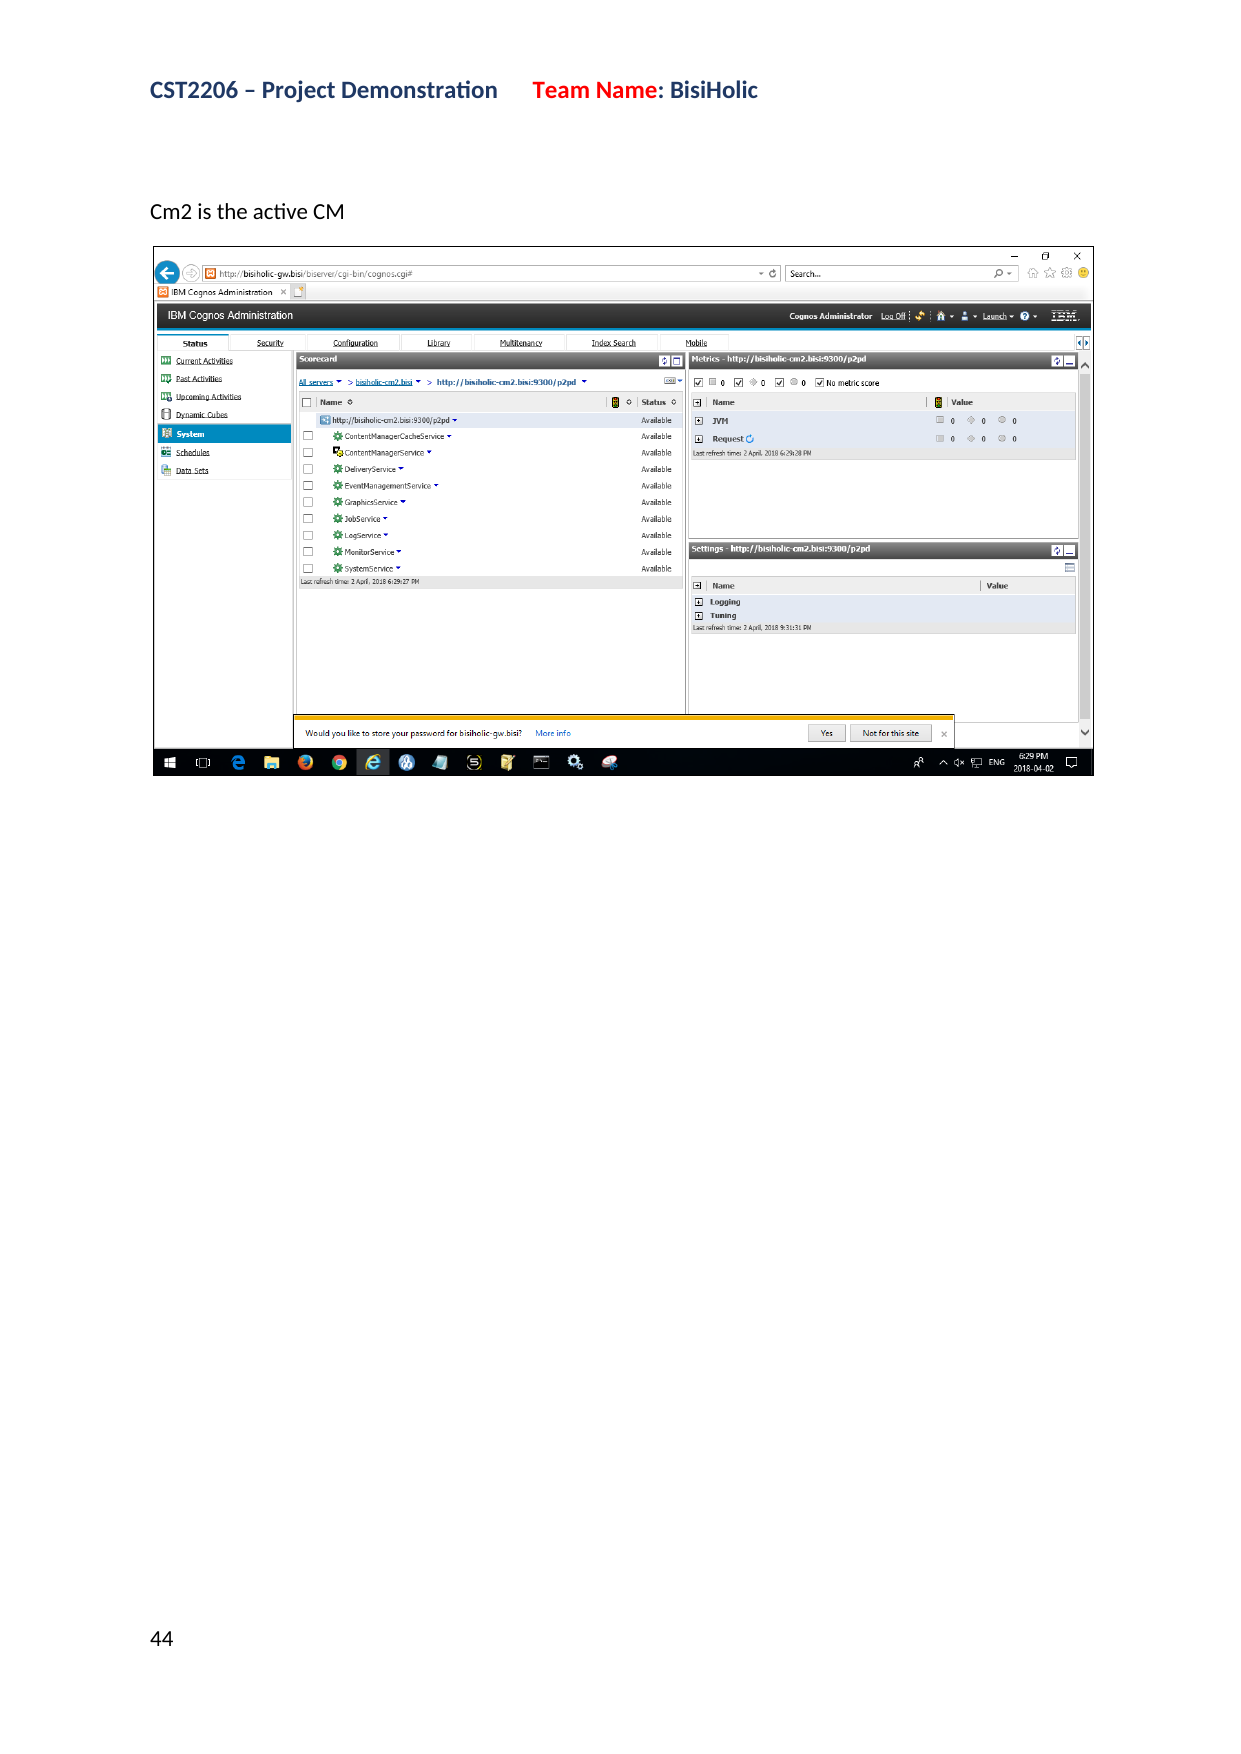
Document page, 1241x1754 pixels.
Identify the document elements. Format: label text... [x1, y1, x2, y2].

picture [154, 247, 1093, 775]
text Cm2 is the active CM [150, 197, 1090, 225]
